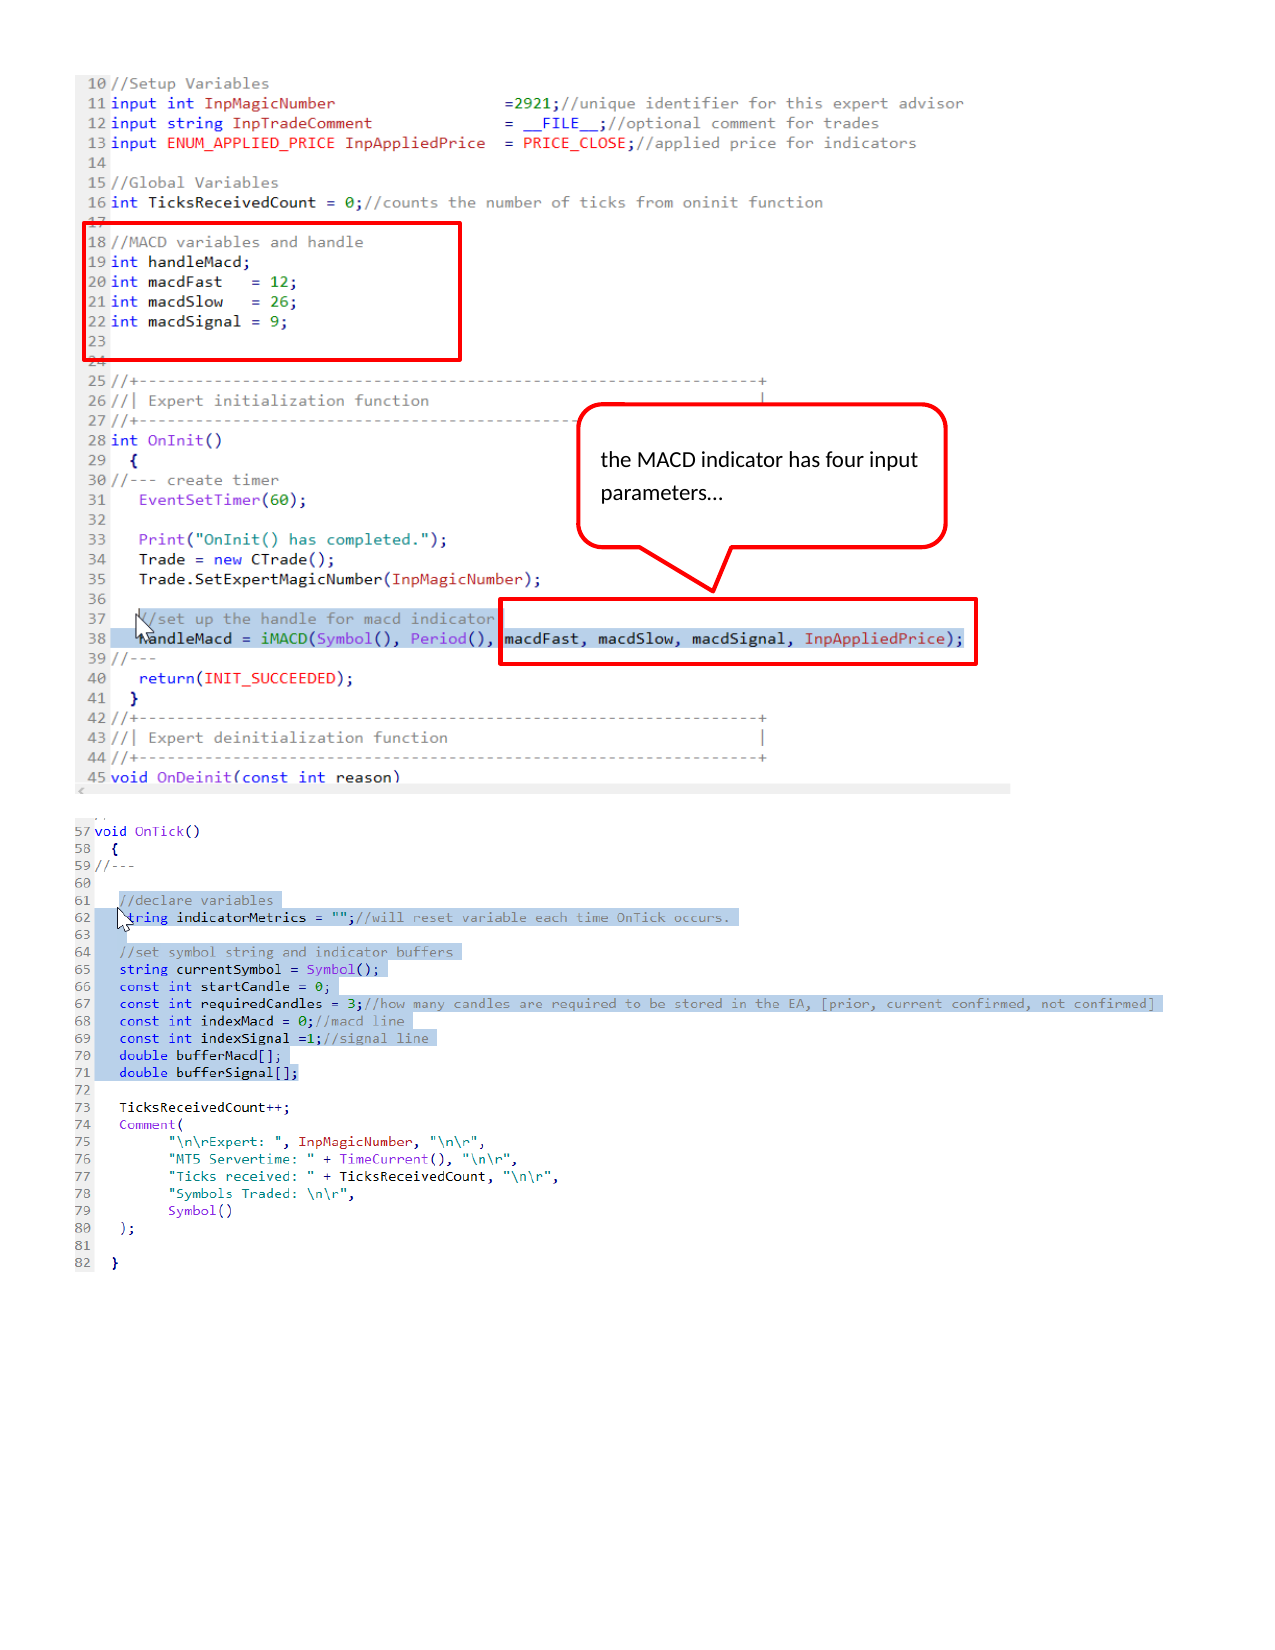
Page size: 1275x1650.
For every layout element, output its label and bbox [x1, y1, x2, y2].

picture [75, 75, 1011, 794]
picture [75, 818, 1200, 1272]
